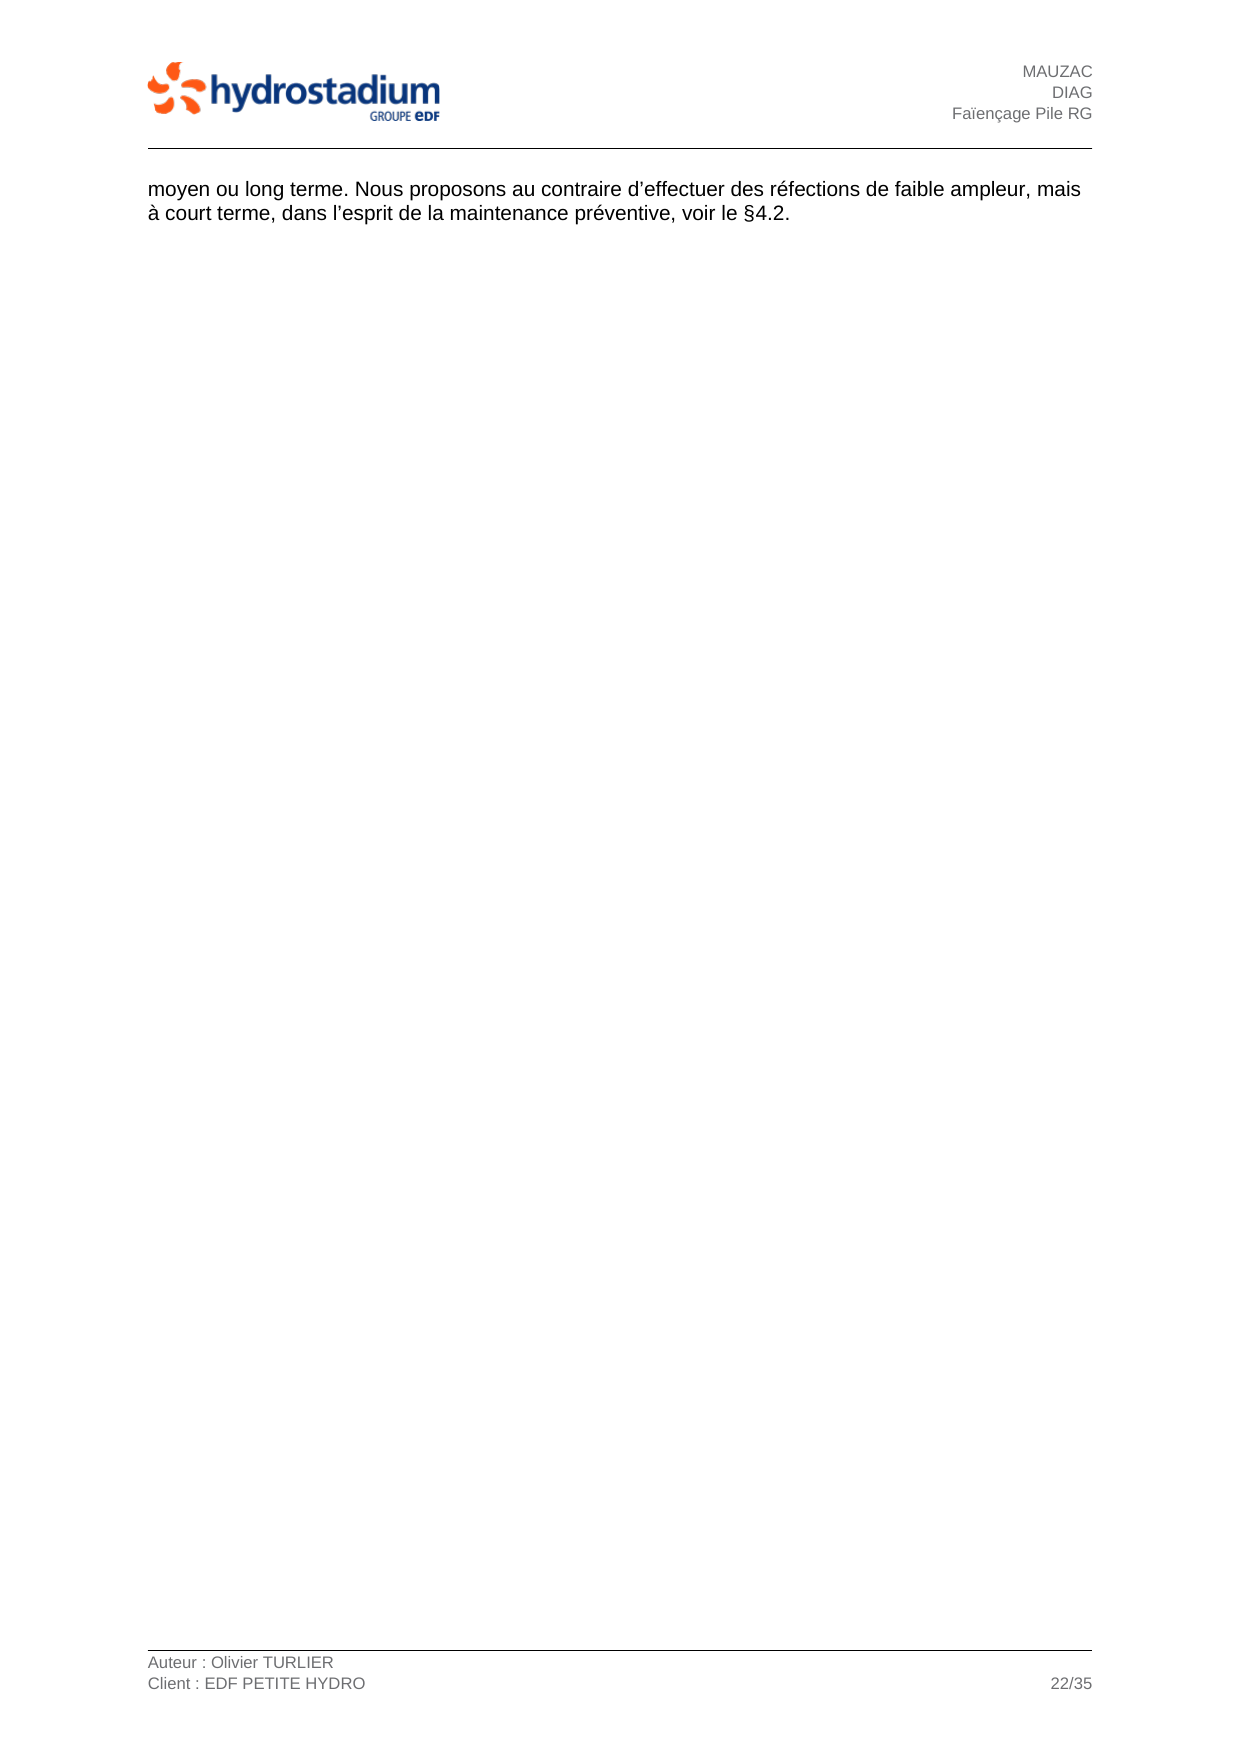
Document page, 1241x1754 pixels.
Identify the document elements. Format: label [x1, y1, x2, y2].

picture [147, 62, 440, 121]
text [148, 177, 1092, 225]
